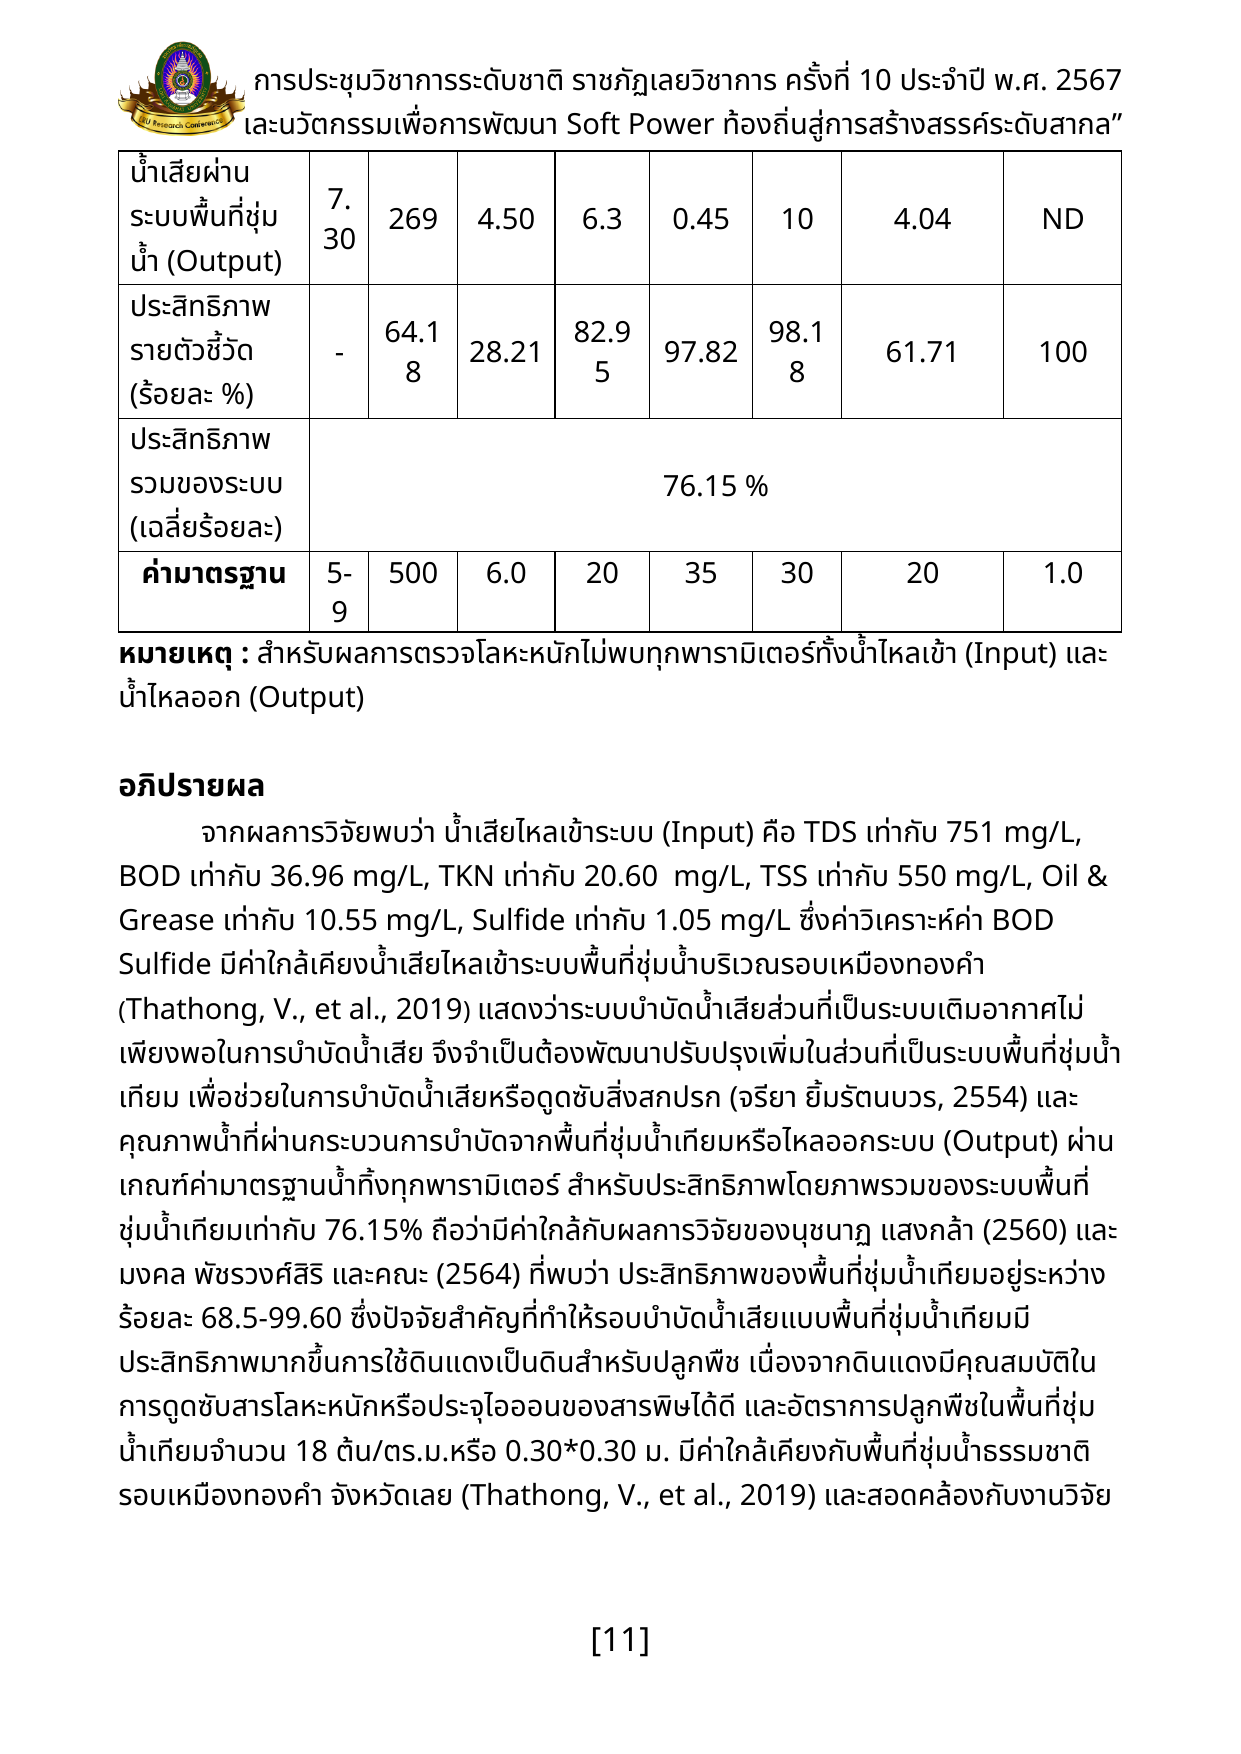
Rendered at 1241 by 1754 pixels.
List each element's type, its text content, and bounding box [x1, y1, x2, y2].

table_cell 35 [650, 552, 752, 631]
table_cell 98.18 [753, 285, 841, 418]
table_cell 64.18 [369, 285, 457, 418]
table_cell 6.3 [556, 152, 649, 284]
table_cell 76.15 % [310, 419, 1121, 551]
table_cell 269 [369, 152, 457, 284]
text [118, 811, 1122, 1518]
table_cell ประสิทธิภาพรวมของระบบ (เฉลี่ยร้อยละ) [119, 419, 309, 551]
table_cell ND [1004, 152, 1121, 284]
table_cell 20 [556, 552, 649, 631]
table_cell 28.21 [458, 285, 554, 418]
table_cell 100 [1004, 285, 1121, 418]
table_cell 0.45 [650, 152, 752, 284]
table_cell 7.30 [310, 152, 368, 284]
table_cell 61.71 [842, 285, 1003, 418]
table_cell 30 [753, 552, 841, 631]
table_cell 82.95 [556, 285, 649, 418]
text หมายเหตุ : สำหรับผลการตรวจโลหะหนักไม่พบทุกพารามิเตอร์ทั้งน้ำไหลเข้า (Input) และน้ำไหลออก (Output) [118, 633, 1122, 721]
table_cell ประสิทธิภาพรายตัวชี้วัด (ร้อยละ %) [119, 285, 309, 418]
table_cell น้ำเสียผ่านระบบพื้นที่ชุ่มน้ำ (Output) [119, 152, 309, 284]
table_cell 20 [842, 552, 1003, 631]
table_cell ค่ามาตรฐาน [119, 552, 309, 631]
table_cell 10 [753, 152, 841, 284]
text อภิปรายผล [118, 764, 1122, 811]
table_cell 5-9 [310, 552, 368, 631]
table_cell 4.04 [842, 152, 1003, 284]
table_cell 1.0 [1004, 552, 1121, 631]
table_cell 500 [369, 552, 457, 631]
table_cell - [310, 285, 368, 418]
table_cell 6.0 [458, 552, 554, 631]
picture [116, 40, 245, 134]
table_cell 97.82 [650, 285, 752, 418]
table_cell 4.50 [458, 152, 554, 284]
